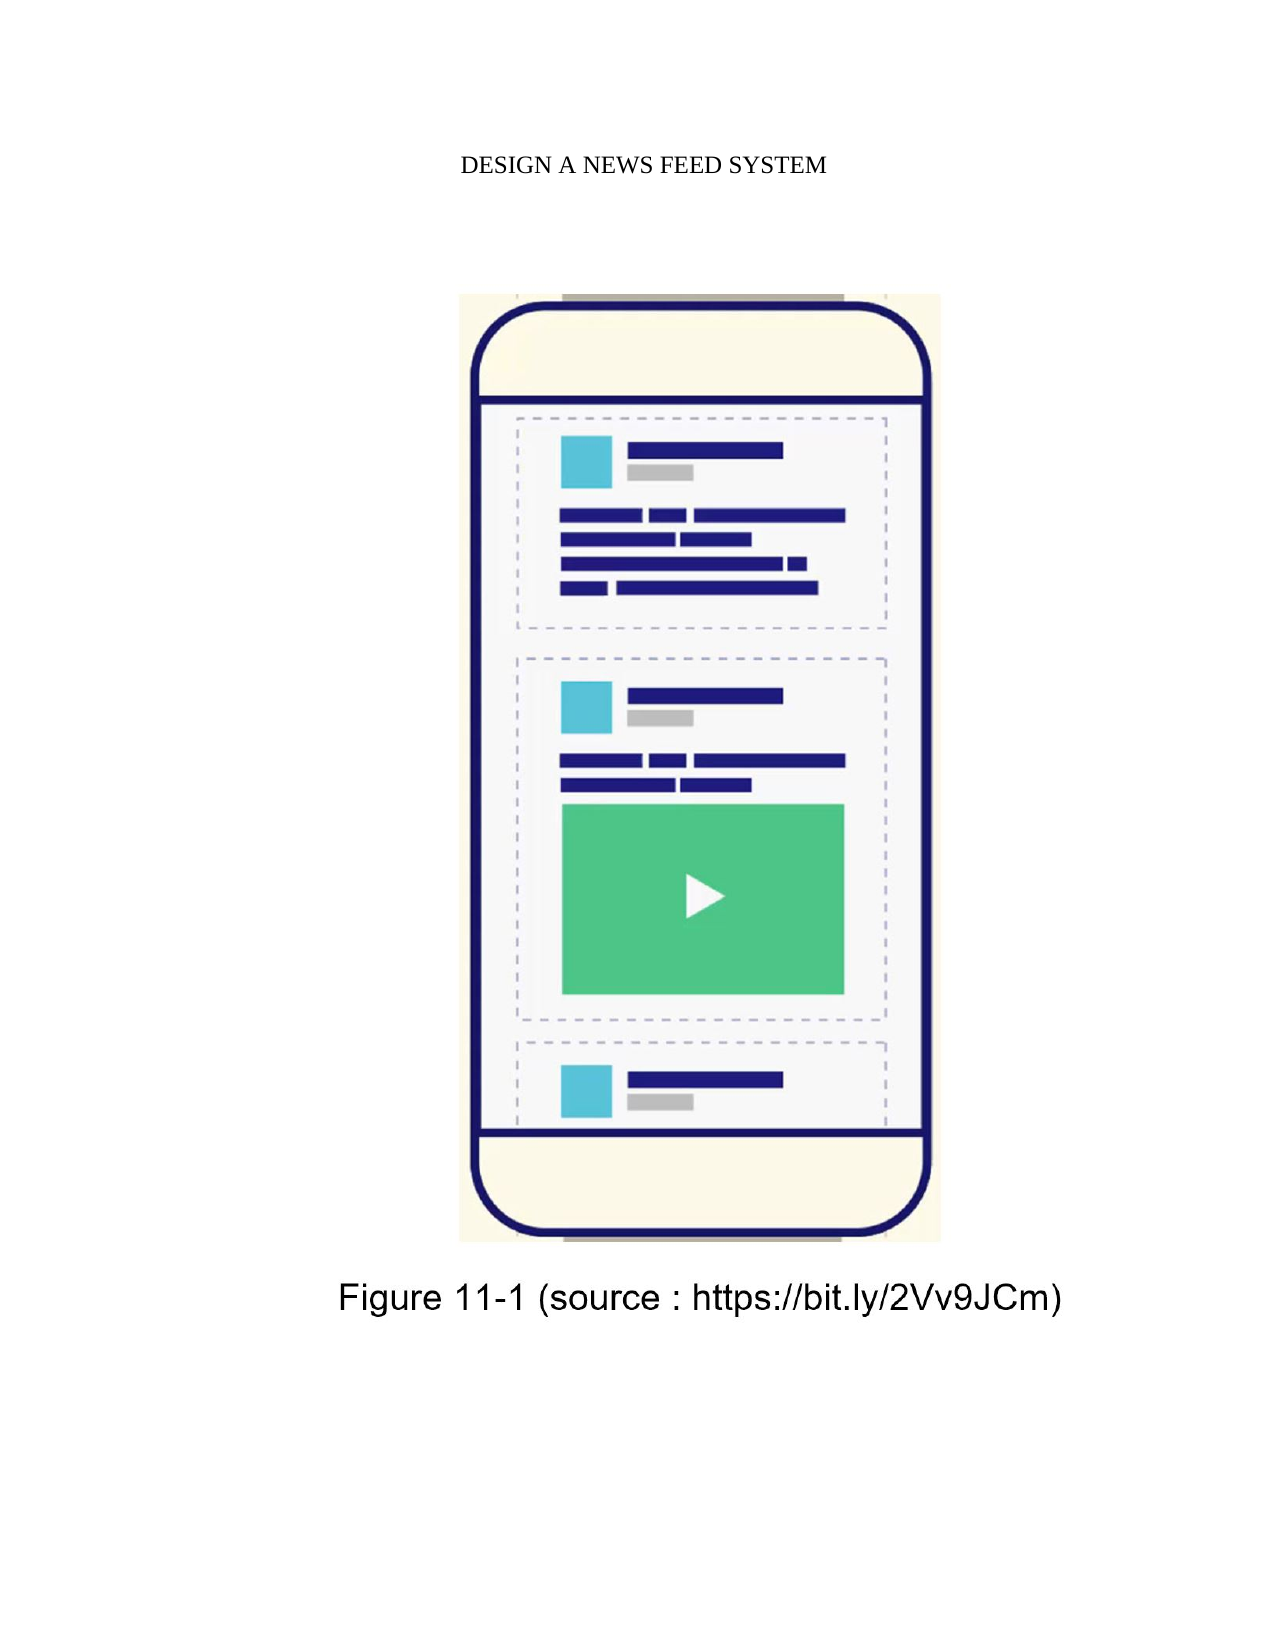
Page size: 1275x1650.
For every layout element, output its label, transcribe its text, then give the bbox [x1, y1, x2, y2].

subtitle DESIGN A NEWS FEED SYSTEM [150, 150, 1125, 179]
picture [250, 284, 1106, 1337]
